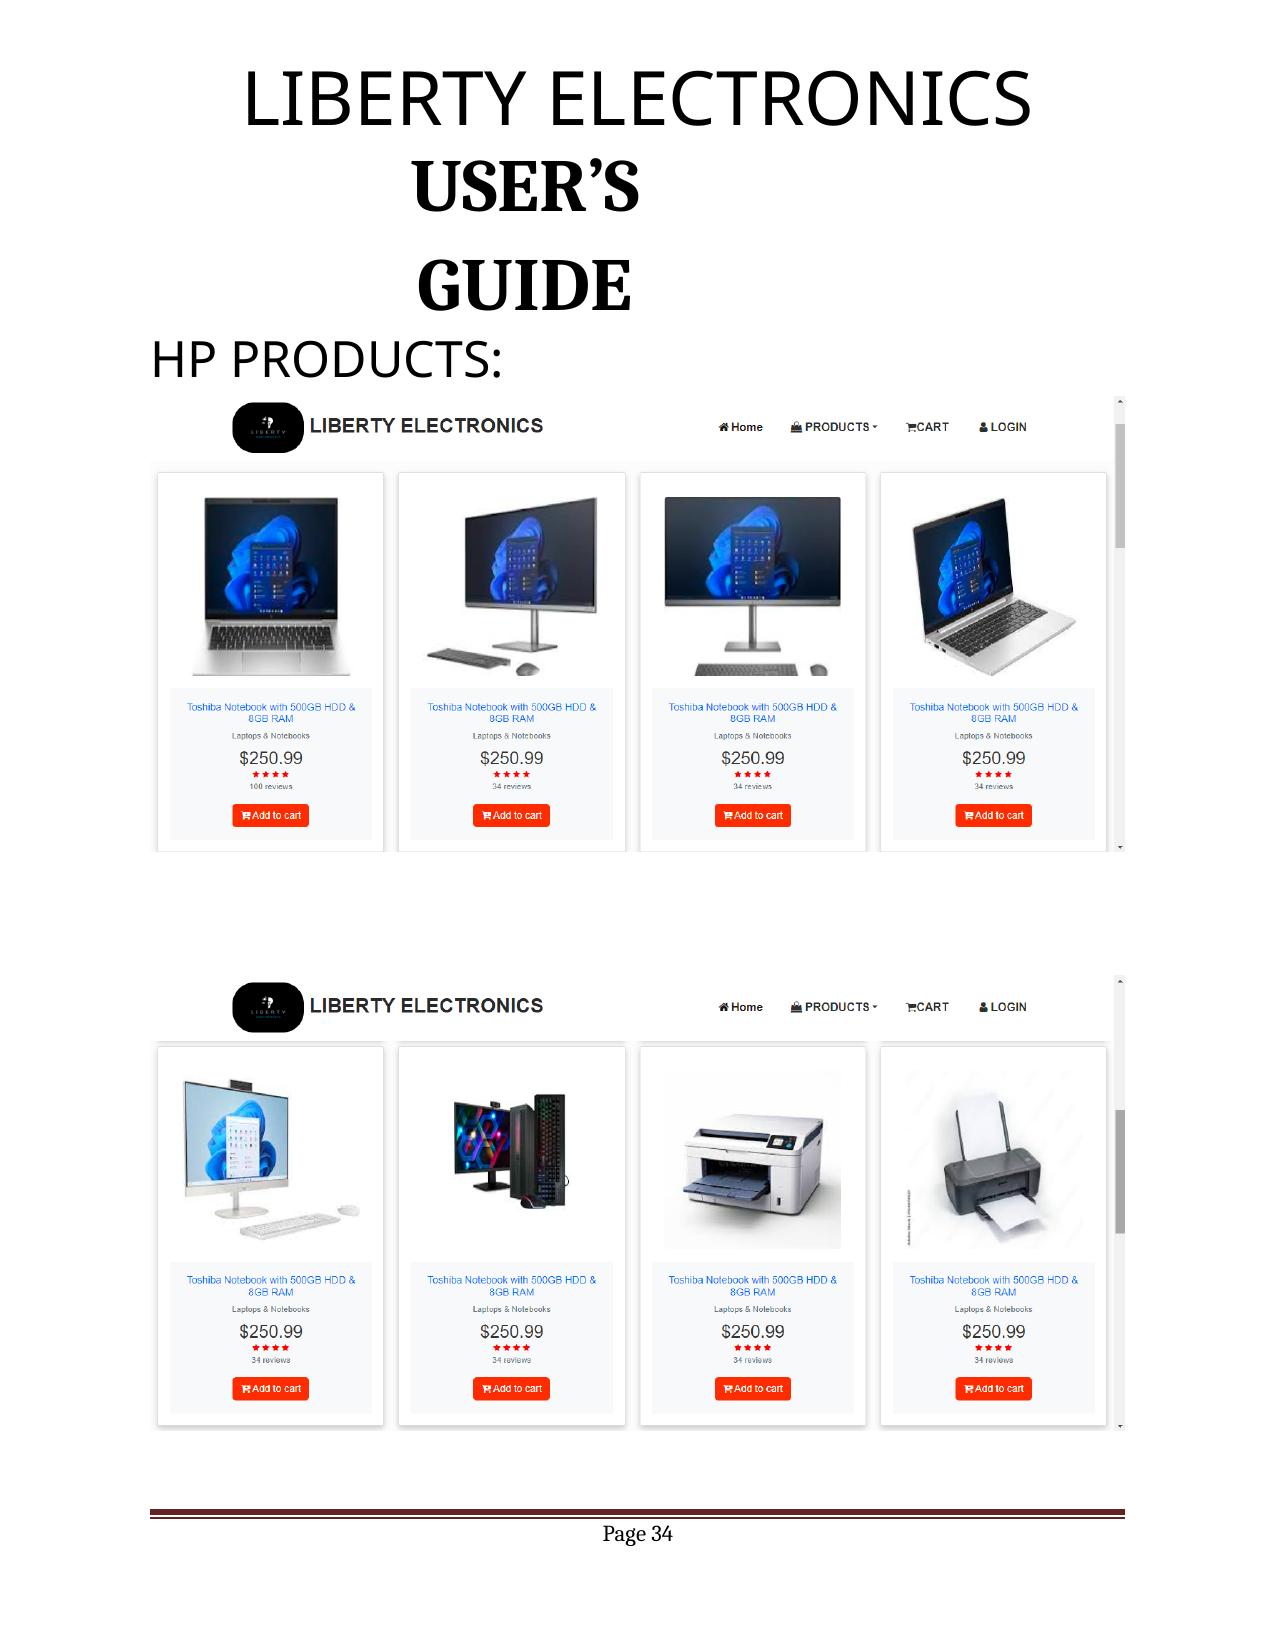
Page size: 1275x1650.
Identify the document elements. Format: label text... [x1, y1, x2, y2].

picture [150, 975, 1125, 1431]
picture [150, 396, 1125, 852]
text HP PRODUCTS: [150, 324, 1125, 396]
